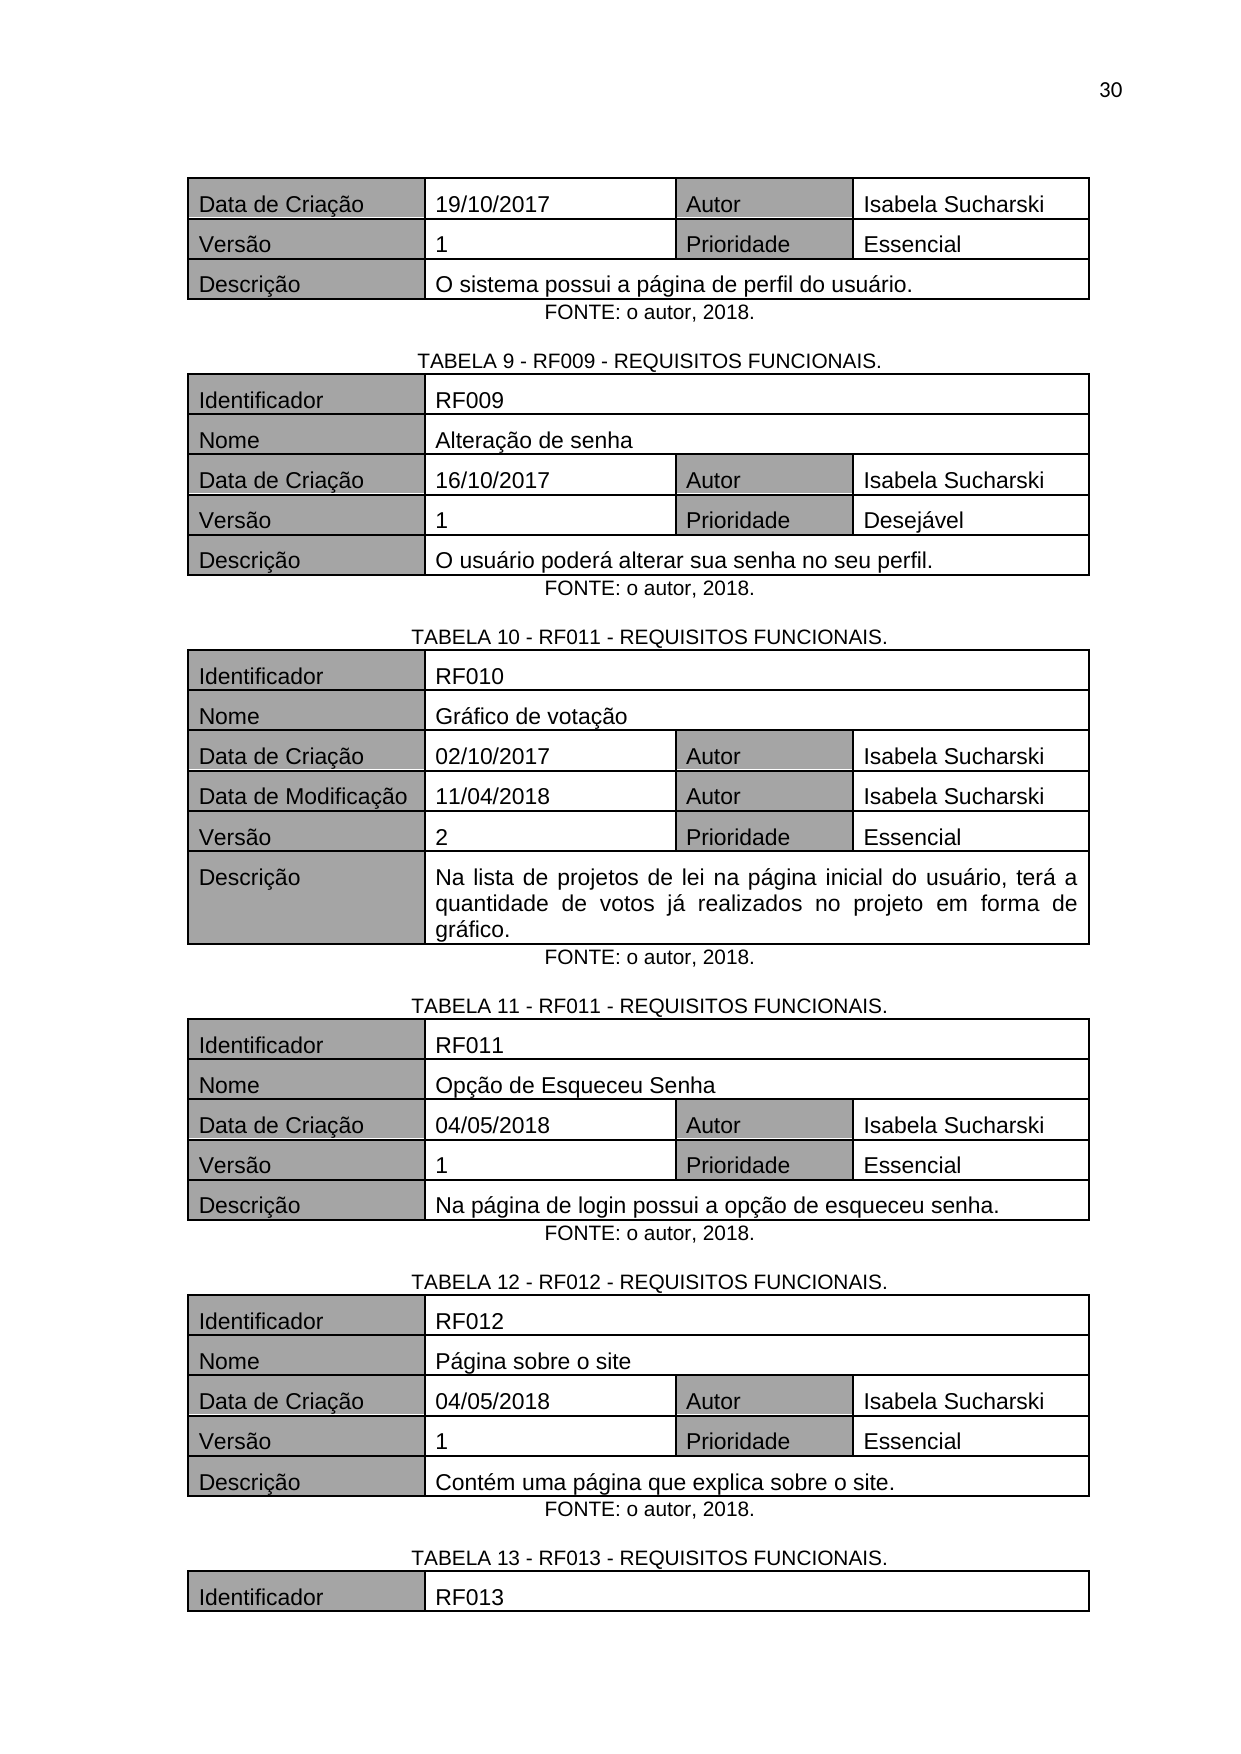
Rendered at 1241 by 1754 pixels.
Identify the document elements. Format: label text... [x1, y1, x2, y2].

text FONTE: o autor, 2018. [177, 1221, 1122, 1245]
table_cell Isabela Sucharski [854, 731, 1088, 769]
table_cell Essencial [854, 220, 1088, 258]
table_cell Alteração de senha [426, 415, 1088, 453]
table_cell 11/04/2018 [426, 772, 675, 810]
table_header RF011 [426, 1020, 1088, 1058]
table_cell 16/10/2017 [426, 455, 675, 493]
table_cell Descrição [189, 260, 424, 298]
table_cell Nome [189, 691, 424, 729]
text FONTE: o autor, 2018. [177, 300, 1122, 324]
table_cell Descrição [189, 536, 424, 574]
table_cell Versão [189, 1141, 424, 1179]
table_cell Autor [677, 1100, 852, 1138]
table_cell 1 [426, 220, 675, 258]
table_cell Prioridade [677, 812, 852, 850]
text FONTE: o autor, 2018. [177, 945, 1122, 969]
table_header Identificador [189, 375, 424, 413]
table_header Identificador [189, 1296, 424, 1334]
table_cell Descrição [189, 1457, 424, 1495]
table_cell Data de Criação [189, 1100, 424, 1138]
table_cell Data de Criação [189, 731, 424, 769]
table_cell Versão [189, 220, 424, 258]
table_cell Isabela Sucharski [854, 772, 1088, 810]
table_header RF012 [426, 1296, 1088, 1334]
table_header Identificador [189, 1020, 424, 1058]
table_cell O usuário poderá alterar sua senha no seu perfil. [426, 536, 1088, 574]
text TABELA 9 - RF009 - REQUISITOS FUNCIONAIS. [177, 349, 1122, 373]
table_cell 1 [426, 1141, 675, 1179]
table_cell Isabela Sucharski [854, 1376, 1088, 1414]
table_cell Na lista de projetos de lei na página inicial do usuário, terá a quantidade de votos já realizados no projeto em forma de gráfico. [426, 852, 1088, 943]
table_cell 19/10/2017 [426, 179, 675, 217]
table_cell Versão [189, 812, 424, 850]
text TABELA 12 - RF012 - REQUISITOS FUNCIONAIS. [177, 1270, 1122, 1294]
table_cell Autor [677, 772, 852, 810]
table_cell Data de Modificação [189, 772, 424, 810]
table_cell 2 [426, 812, 675, 850]
table_cell Essencial [854, 1141, 1088, 1179]
table_cell 02/10/2017 [426, 731, 675, 769]
table_cell Prioridade [677, 1141, 852, 1179]
table_cell 04/05/2018 [426, 1376, 675, 1414]
table_cell Isabela Sucharski [854, 179, 1088, 217]
table_cell Descrição [189, 852, 424, 943]
table_cell Opção de Esqueceu Senha [426, 1060, 1088, 1098]
text FONTE: o autor, 2018. [177, 576, 1122, 600]
table_cell Descrição [189, 1181, 424, 1219]
table_cell 1 [426, 1417, 675, 1455]
table_cell Nome [189, 415, 424, 453]
text TABELA 11 - RF011 - REQUISITOS FUNCIONAIS. [177, 994, 1122, 1018]
table_cell Autor [677, 455, 852, 493]
table_cell Versão [189, 496, 424, 534]
table_header RF010 [426, 651, 1088, 689]
table_cell Isabela Sucharski [854, 1100, 1088, 1138]
table_cell 1 [426, 496, 675, 534]
table_cell Prioridade [677, 1417, 852, 1455]
table_cell Nome [189, 1060, 424, 1098]
table_cell Página sobre o site [426, 1336, 1088, 1374]
table_cell Autor [677, 179, 852, 217]
table_cell Data de Criação [189, 1376, 424, 1414]
table_cell Contém uma página que explica sobre o site. [426, 1457, 1088, 1495]
table_cell Desejável [854, 496, 1088, 534]
table_cell Autor [677, 731, 852, 769]
table_cell Essencial [854, 1417, 1088, 1455]
table_cell Gráfico de votação [426, 691, 1088, 729]
table_cell Essencial [854, 812, 1088, 850]
table_cell Autor [677, 1376, 852, 1414]
text TABELA 10 - RF011 - REQUISITOS FUNCIONAIS. [177, 625, 1122, 649]
table_header RF009 [426, 375, 1088, 413]
table_header RF013 [426, 1572, 1088, 1610]
table_cell 04/05/2018 [426, 1100, 675, 1138]
table_cell Isabela Sucharski [854, 455, 1088, 493]
table_cell Prioridade [677, 220, 852, 258]
table_cell Data de Criação [189, 455, 424, 493]
table_header Identificador [189, 651, 424, 689]
table_cell Versão [189, 1417, 424, 1455]
table_cell Nome [189, 1336, 424, 1374]
table_header Identificador [189, 1572, 424, 1610]
table_cell Data de Criação [189, 179, 424, 217]
table_cell Prioridade [677, 496, 852, 534]
text FONTE: o autor, 2018. [177, 1497, 1122, 1521]
table_cell Na página de login possui a opção de esqueceu senha. [426, 1181, 1088, 1219]
table_cell O sistema possui a página de perfil do usuário. [426, 260, 1088, 298]
text TABELA 13 - RF013 - REQUISITOS FUNCIONAIS. [177, 1546, 1122, 1570]
